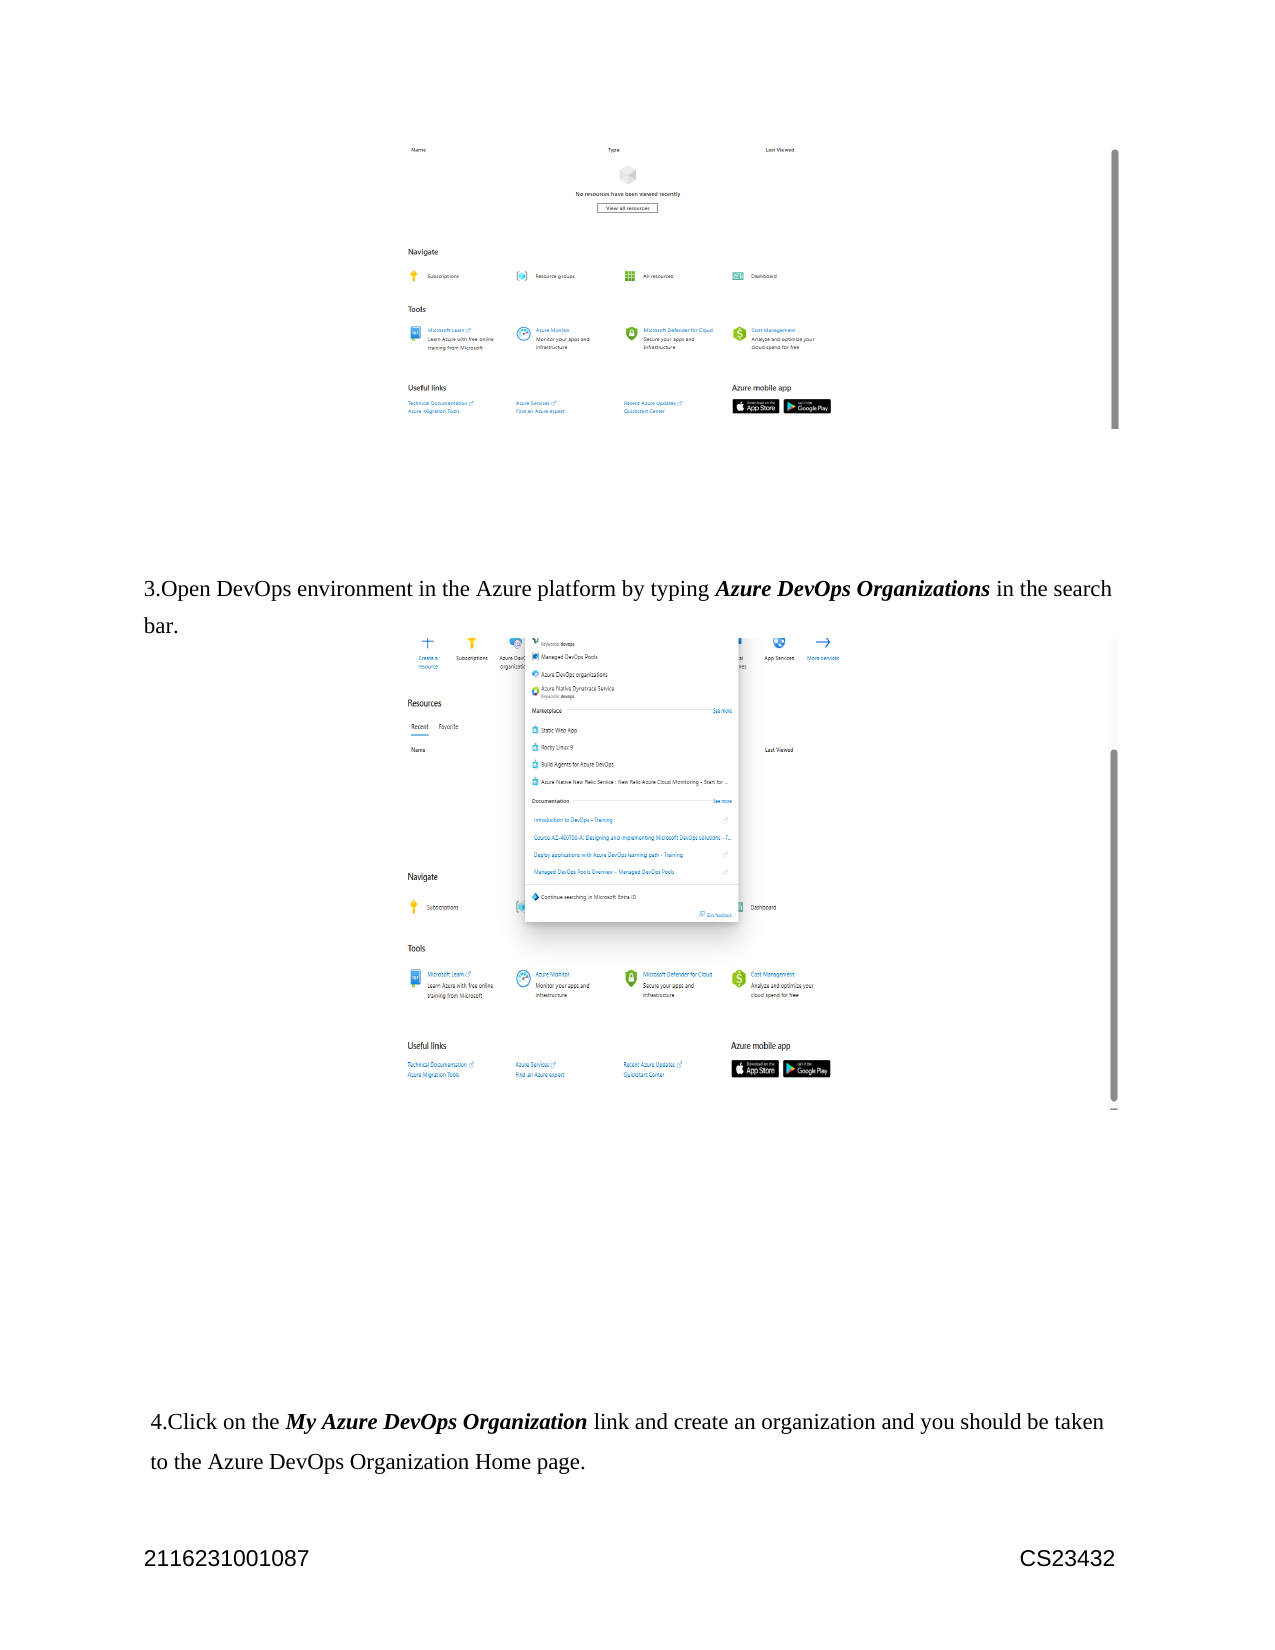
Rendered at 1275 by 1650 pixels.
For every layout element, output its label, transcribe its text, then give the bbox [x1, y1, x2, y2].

picture [143, 147, 1119, 429]
text 3.Open DevOps environment in the Azure platform by typing Azure DevOps Organizations in the search bar. [144, 574, 1142, 638]
picture [143, 638, 1119, 1110]
text 4.Click on the My Azure DevOps Organization link and create an organization and you should be taken to the Azure DevOps Organization Home page. [150, 1408, 1107, 1474]
